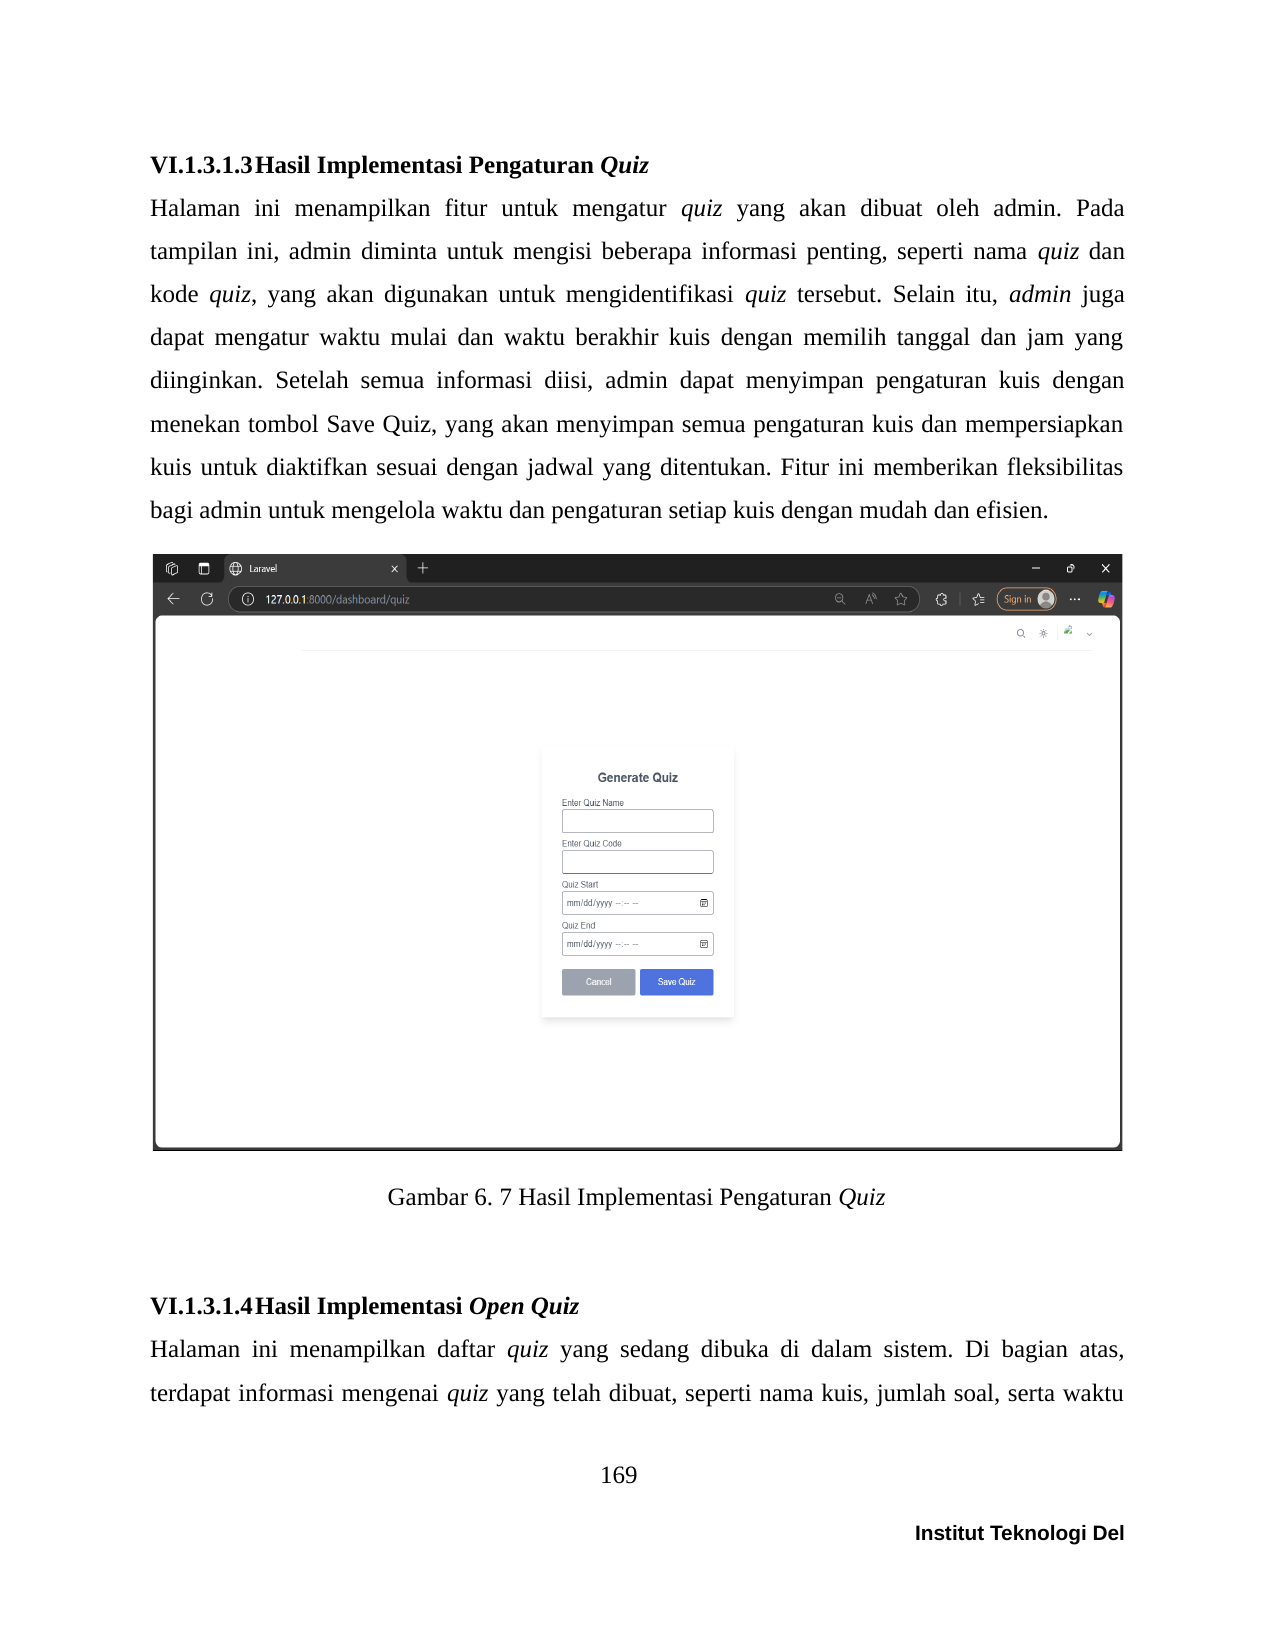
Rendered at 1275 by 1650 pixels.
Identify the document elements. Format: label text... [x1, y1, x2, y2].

text Halaman ini menampilkan fitur untuk mengatur quiz yang akan dibuat oleh admin. Pada tampilan ini, admin diminta untuk mengisi beberapa informasi penting, seperti nama quiz dan kode quiz, yang akan digunakan untuk mengidentifikasi quiz tersebut. Selain itu, admin juga dapat mengatur waktu mulai dan waktu berakhir kuis dengan memilih tanggal dan jam yang diinginkan. Setelah semua informasi diisi, admin dapat menyimpan pengaturan kuis dengan menekan tombol Save Quiz, yang akan menyimpan semua pengaturan kuis dan mempersiapkan kuis untuk diaktifkan sesuai dengan jadwal yang ditentukan. Fitur ini memberikan fleksibilitas bagi admin untuk mengelola waktu dan pengaturan setiap kuis dengan mudah dan efisien. [150, 193, 1125, 524]
subtitle Hasil Implementasi Open Quiz [150, 1291, 1125, 1320]
subtitle Hasil Implementasi Pengaturan Quiz [150, 150, 1125, 179]
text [150, 1334, 1125, 1406]
text Gambar 6. 7 Hasil Implementasi Pengaturan Quiz [150, 1182, 1125, 1211]
picture [152, 554, 1123, 1151]
